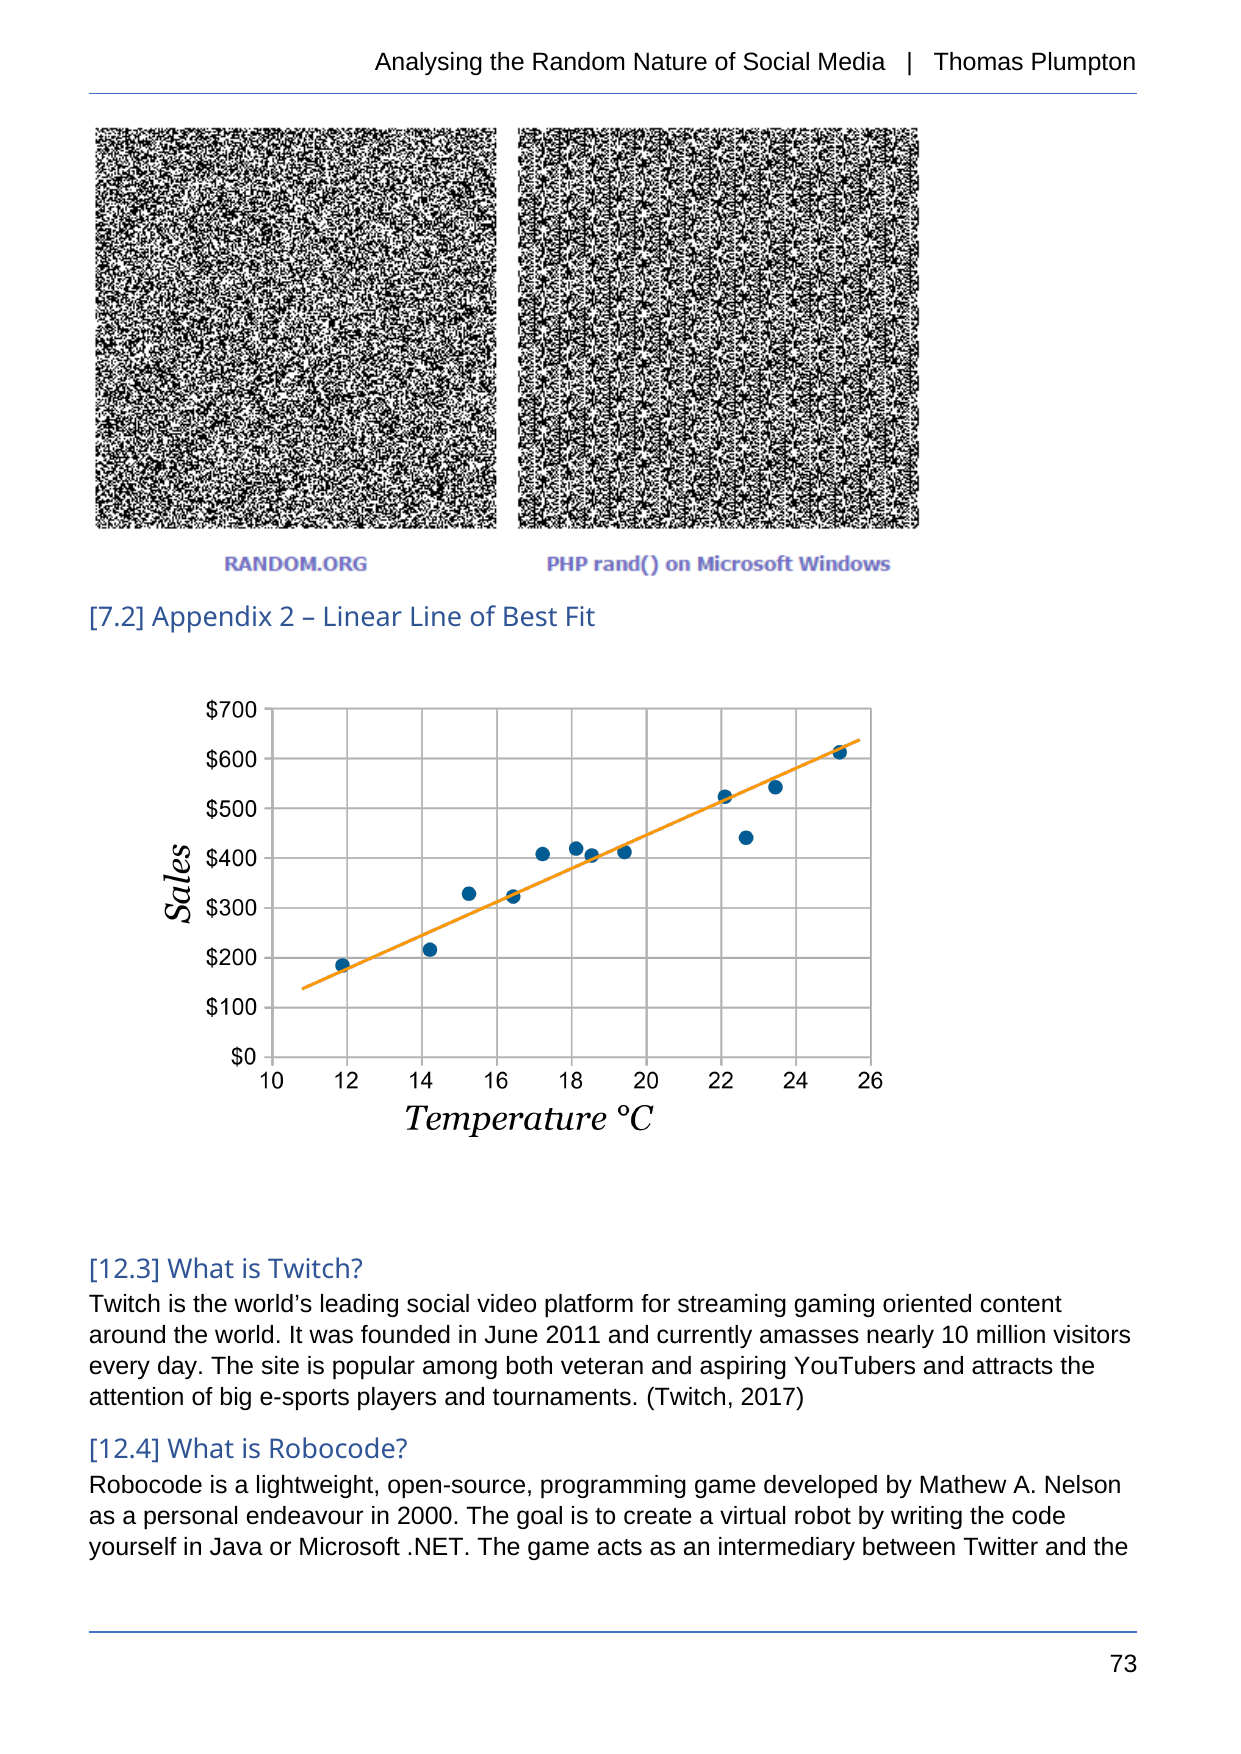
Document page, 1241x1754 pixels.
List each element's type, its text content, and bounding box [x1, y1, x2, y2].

picture [88, 654, 956, 1183]
picture [88, 122, 927, 579]
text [89, 1470, 1137, 1561]
text [7.2] Appendix 2 – Linear Line of Best Fit [89, 598, 1137, 635]
text Twitch is the world’s leading social video platform for streaming gaming oriented content around the world. It was founded in June 2011 and currently amasses nearly 10 million visitors every day. The site is popular among both veteran and aspiring YouTubers and attracts the attention of big e-sports players and tournaments. [89, 1289, 1137, 1411]
subtitle [12.3] What is Twitch? [89, 1249, 1137, 1286]
subtitle [12.4] What is Robocode? [89, 1430, 1137, 1467]
